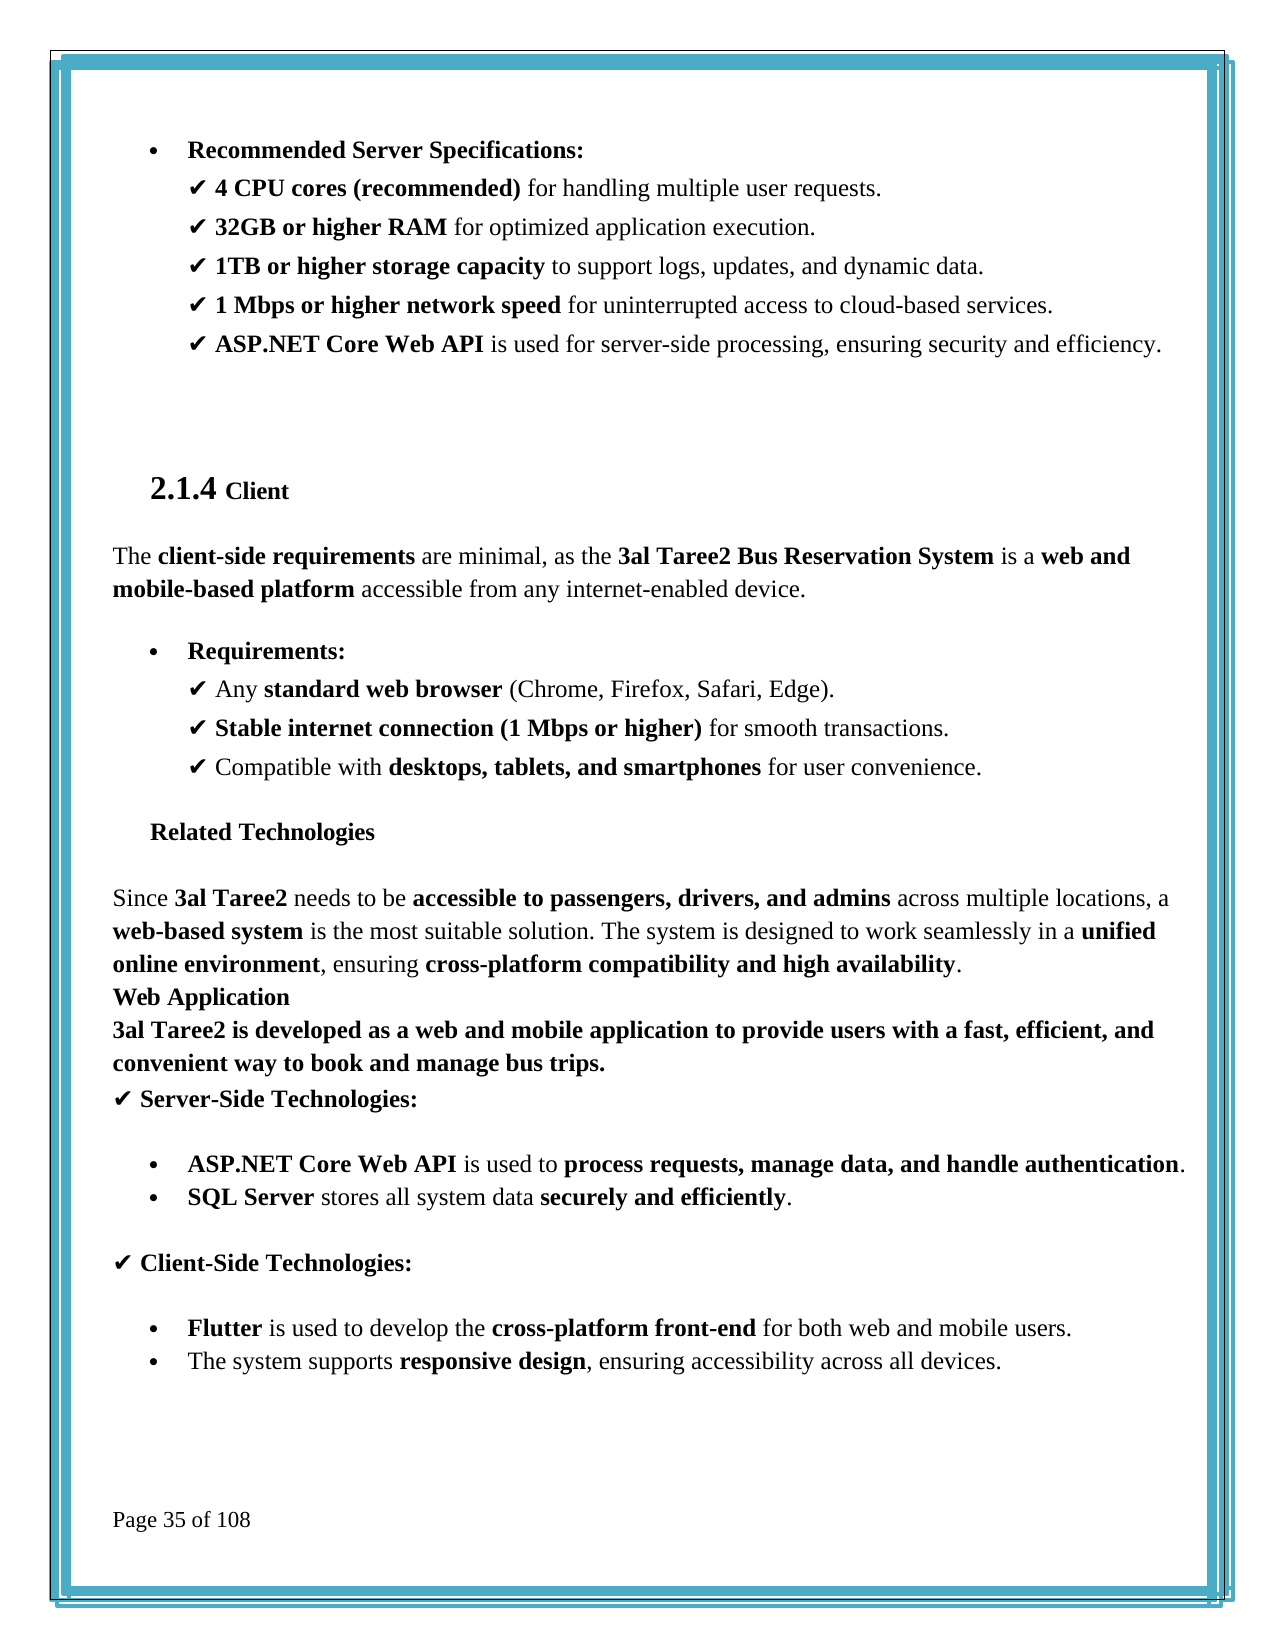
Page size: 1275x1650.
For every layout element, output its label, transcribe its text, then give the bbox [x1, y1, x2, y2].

list Requirements: ✔ Any standard web browser (Chrome, Firefox, Safari, Edge). ✔ Stable internet connection (1 Mbps or higher) for smooth transactions. ✔ Compatible with desktops, tablets, and smartphones for user convenience. [150, 636, 1200, 783]
subtitle Web Application [112, 982, 1200, 1011]
list The system supports responsive design, ensuring accessibility across all devices. [150, 1346, 1200, 1375]
list Flutter is used to develop the cross-platform front-end for both web and mobile users. [150, 1313, 1200, 1342]
subtitle Related Technologies [150, 817, 1200, 846]
subtitle ✔ Server-Side Technologies: [112, 1081, 1200, 1115]
text ✔ Client-Side Technologies: [112, 1244, 1200, 1279]
list Recommended Server Specifications: ✔ 4 CPU cores (recommended) for handling multiple user requests. ✔ 32GB or higher RAM for optimized application execution. ✔ 1TB or higher storage capacity to support logs, updates, and dynamic data. ✔ 1 Mbps or higher network speed for uninterrupted access to cloud-based services. ✔ ASP.NET Core Web API is used for server-side processing, ensuring security and efficiency. [150, 135, 1200, 360]
subtitle Client [150, 468, 1200, 506]
list ASP.NET Core Web API is used to process requests, manage data, and handle authentication. [150, 1149, 1200, 1178]
text The client-side requirements are minimal, as the 3al Taree2 Bus Reservation System is a web and mobile-based platform accessible from any internet-enabled device. [112, 541, 1200, 603]
subtitle 3al Taree2 is developed as a web and mobile application to provide users with a fast, efficient, and convenient way to book and manage bus trips. [112, 1015, 1200, 1077]
list SQL Server stores all system data securely and efficiently. [150, 1182, 1200, 1211]
text Since 3al Taree2 needs to be accessible to passengers, drivers, and admins across multiple locations, a web-based system is the most suitable solution. The system is designed to work seamlessly in a unified online environment, ensuring cross-platform compatibility and high availability. [112, 883, 1200, 978]
